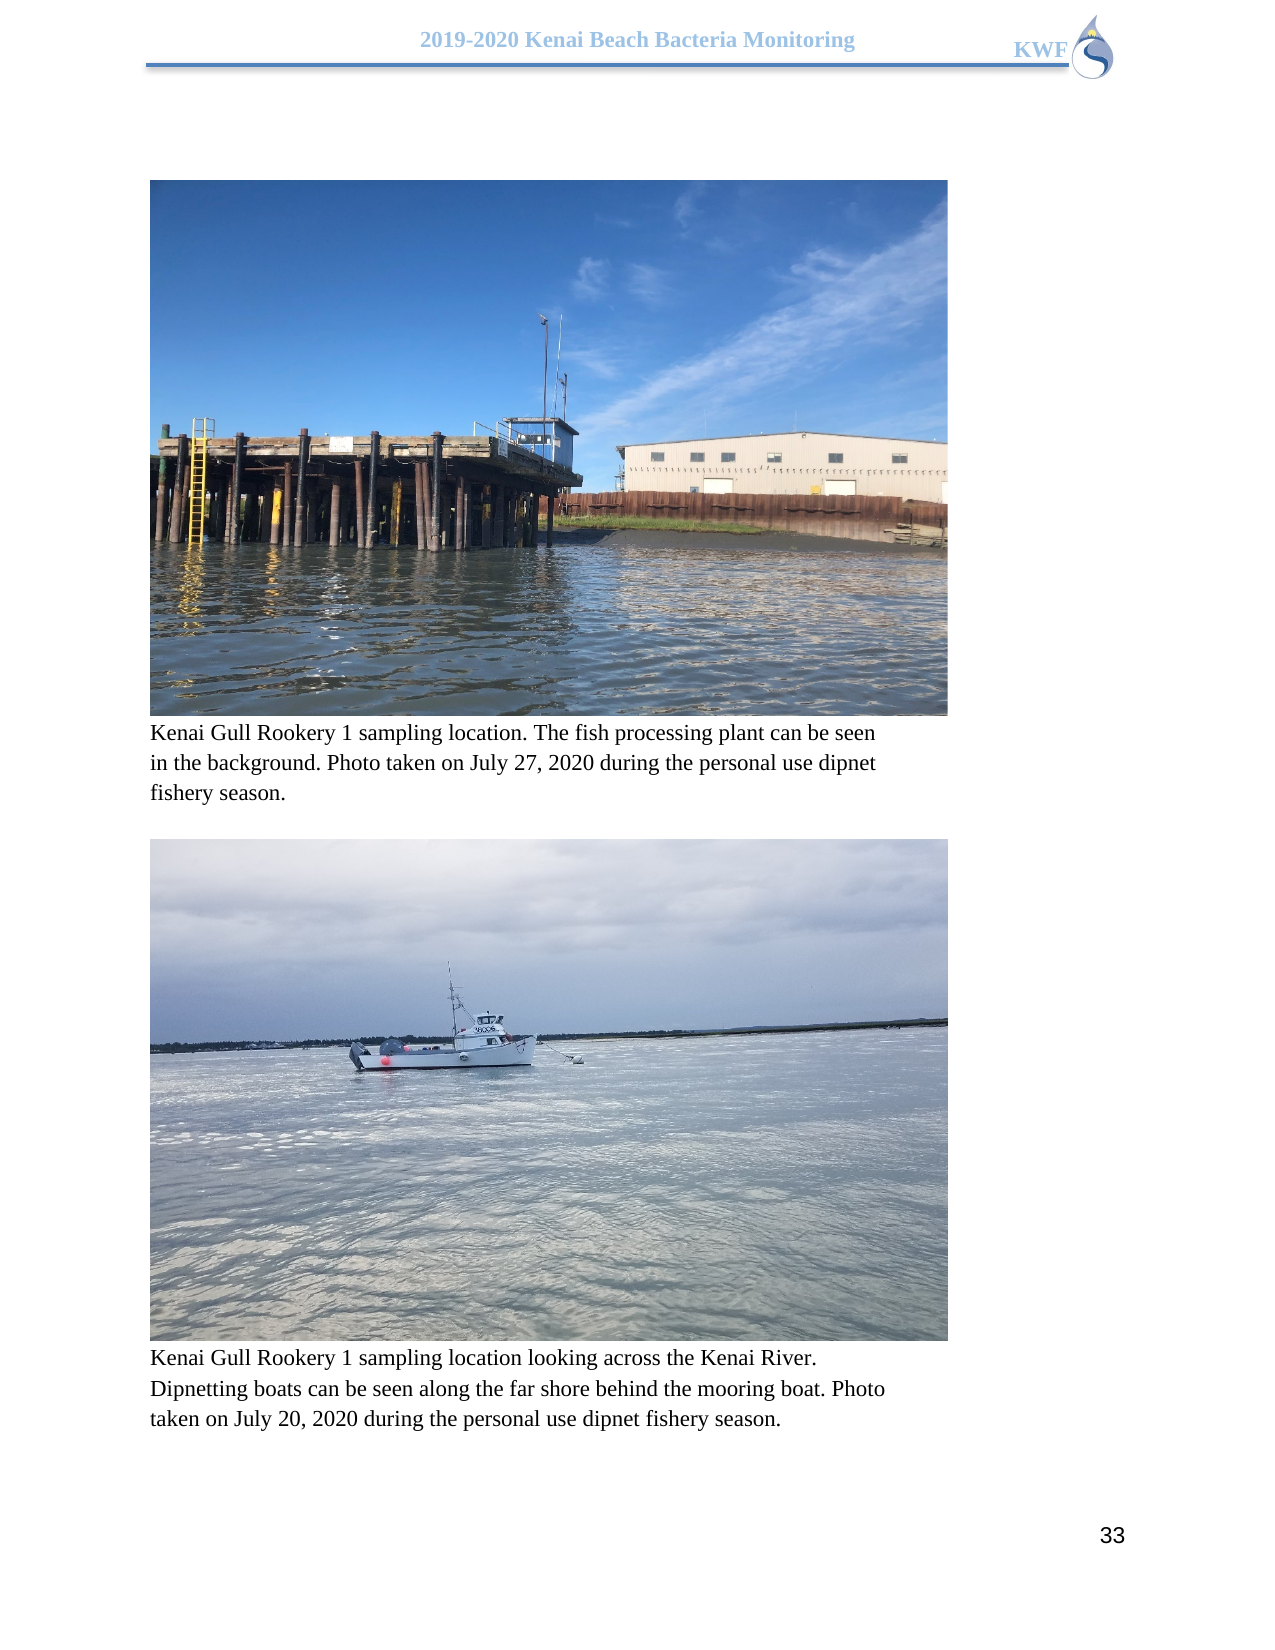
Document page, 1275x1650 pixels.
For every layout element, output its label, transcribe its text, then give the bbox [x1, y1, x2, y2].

text Kenai Gull Rookery 1 sampling location. The fish processing plant can be seen in the background. Photo taken on July 27, 2020 during the personal use dipnet fishery season. [150, 719, 891, 806]
picture [150, 839, 948, 1341]
picture [150, 180, 948, 716]
picture [1069, 13, 1118, 79]
text Kenai Gull Rookery 1 sampling location looking across the Kenai River. Dipnetting boats can be seen along the far shore behind the mooring boat. Photo taken on July 20, 2020 during the personal use dipnet fishery season. [150, 1344, 891, 1431]
